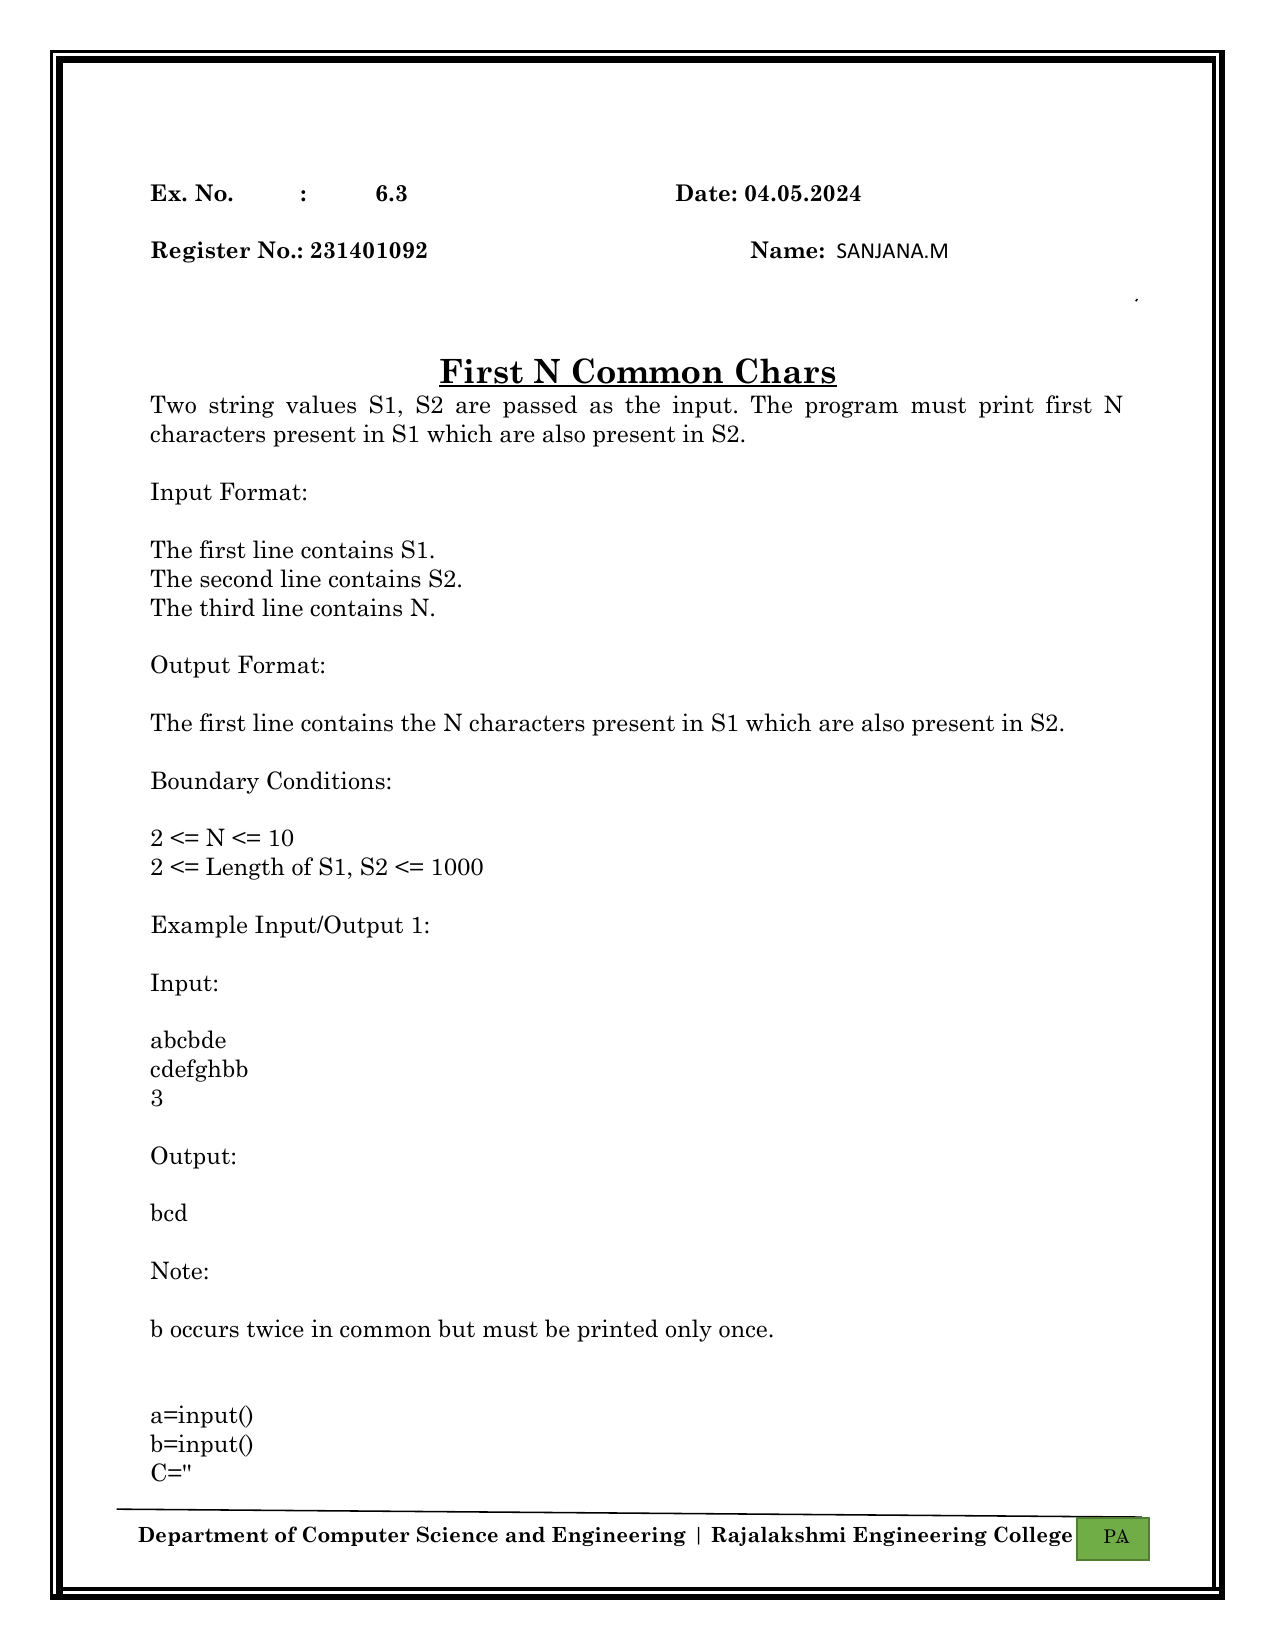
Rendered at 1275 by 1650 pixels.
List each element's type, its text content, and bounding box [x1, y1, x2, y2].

text b occurs twice in common but must be printed only once. [150, 1314, 1125, 1342]
text Register No.: 231401092 Name: SANJANA.M [150, 236, 1125, 264]
text The first line contains S1. [150, 534, 1125, 563]
text The first line contains the N characters present in S1 which are also present in S2. [150, 708, 1125, 737]
text 2 <= N <= 10 [150, 823, 1125, 852]
text Input Format: [150, 477, 1125, 506]
text The third line contains N. [150, 592, 1125, 621]
text C='' [150, 1458, 1125, 1487]
text Two string values S1, S2 are passed as the input. The program must print first N characters present in S1 which are also present in S2. [150, 390, 1125, 448]
text The second line contains S2. [150, 563, 1125, 592]
text Note: [150, 1256, 1125, 1285]
text bcd [150, 1198, 1125, 1227]
text First N Common Chars [150, 350, 1125, 390]
text Ex. No. : 6.3 Date: 04.05.2024 [150, 179, 1125, 207]
text abcbde [150, 1025, 1125, 1054]
text b=input() [150, 1429, 1125, 1458]
text 2 <= Length of S1, S2 <= 1000 [150, 852, 1125, 881]
text Input: [150, 967, 1125, 996]
text a=input() [150, 1400, 1125, 1429]
text Output: [150, 1141, 1125, 1169]
text Boundary Conditions: [150, 765, 1125, 794]
text Output Format: [150, 650, 1125, 679]
text Example Input/Output 1: [150, 910, 1125, 938]
text cdefghbb [150, 1054, 1125, 1083]
text 3 [150, 1083, 1125, 1112]
